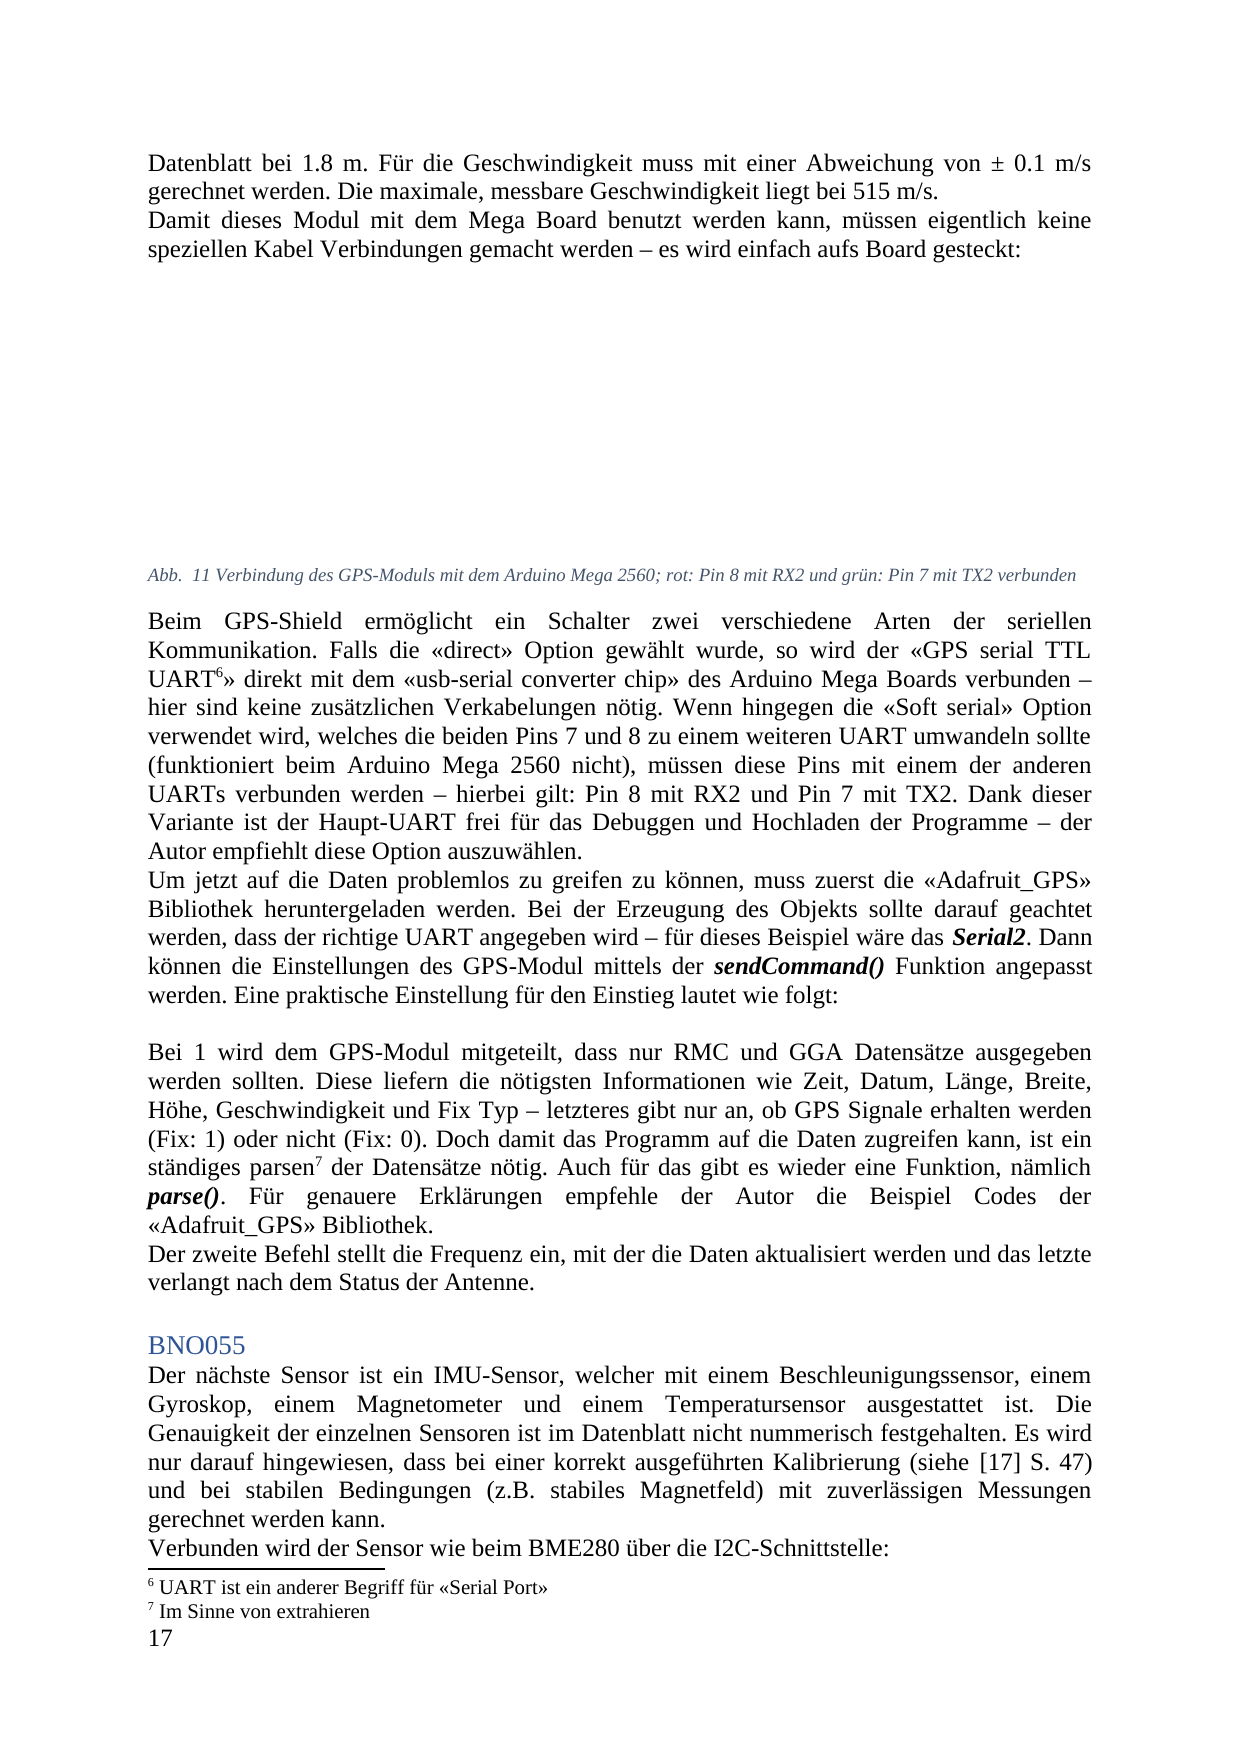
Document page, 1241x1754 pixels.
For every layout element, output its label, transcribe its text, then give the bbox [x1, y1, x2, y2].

text Der zweite Befehl stellt die Frequenz ein, mit der die Daten aktualisiert werden und das letzte verlangt nach dem Status der Antenne. [148, 1239, 1093, 1296]
text Der nächste Sensor ist ein IMU-Sensor, welcher mit einem Beschleunigungssensor, einem Gyroskop, einem Magnetometer und einem Temperatursensor ausgestattet ist. Die Genauigkeit der einzelnen Sensoren ist im Datenblatt nicht nummerisch festgehalten. Es wird nur darauf hingewiesen, dass bei einer korrekt ausgeführten Kalibrierung (siehe S. 47) und bei stabilen Bedingungen (z.B. stabiles Magnetfeld) mit zuverlässigen Messungen gerechnet werden kann. [148, 1360, 1093, 1533]
subtitle BNO055 [148, 1329, 1093, 1360]
text Um jetzt auf die Daten problemlos zu greifen zu können, muss zuerst die «Adafruit_GPS» Bibliothek heruntergeladen werden. Bei der Erzeugung des Objekts sollte darauf geachtet werden, dass der richtige UART angegeben wird – für dieses Beispiel wäre das Serial2. Dann können die Einstellungen des GPS-Modul mittels der sendCommand() Funktion angepasst werden. Eine praktische Einstellung für den Einstieg lautet wie folgt: [148, 865, 1093, 1009]
text Verbunden wird der Sensor wie beim BME280 über die I2C-Schnittstelle: [148, 1533, 1093, 1562]
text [148, 148, 1093, 205]
text Bei 1 wird dem GPS-Modul mitgeteilt, dass nur RMC und GGA Datensätze ausgegeben werden sollten. Diese liefern die nötigsten Informationen wie Zeit, Datum, Länge, Breite, Höhe, Geschwindigkeit und Fix Typ – letzteres gibt nur an, ob GPS Signale erhalten werden (Fix: 1) oder nicht (Fix: 0). Doch damit das Programm auf die Daten zugreifen kann, ist ein ständiges parsen der Datensätze nötig. Auch für das gibt es wieder eine Funktion, nämlich parse(). Für genauere Erklärungen empfehle der Autor die Beispiel Codes der «Adafruit_GPS» Bibliothek. [148, 1037, 1093, 1239]
text Beim GPS-Shield ermöglicht ein Schalter zwei verschiedene Arten der seriellen Kommunikation. Falls die «direct» Option gewählt wurde, so wird der «GPS serial TTL UART» direkt mit dem «usb-serial converter chip» des Arduino Mega Boards verbunden – hier sind keine zusätzlichen Verkabelungen nötig. Wenn hingegen die «Soft serial» Option verwendet wird, welches die beiden Pins 7 und 8 zu einem weiteren UART umwandeln sollte (funktioniert beim Arduino Mega 2560 nicht), müssen diese Pins mit einem der anderen UARTs verbunden werden – hierbei gilt: Pin 8 mit RX2 und Pin 7 mit TX2. Dank dieser Variante ist der Haupt-UART frei für das Debuggen und Hochladen der Programme – der Autor empfiehlt diese Option auszuwählen. [148, 606, 1093, 865]
text Damit dieses Modul mit dem Mega Board benutzt werden kann, müssen eigentlich keine speziellen Kabel Verbindungen gemacht werden – es wird einfach aufs Board gesteckt: [148, 205, 1093, 263]
text Abb. 11 Verbindung des GPS-Moduls mit dem Arduino Mega 2560; rot: Pin 8 mit RX2 und grün: Pin 7 mit TX2 verbunden [148, 564, 1093, 585]
